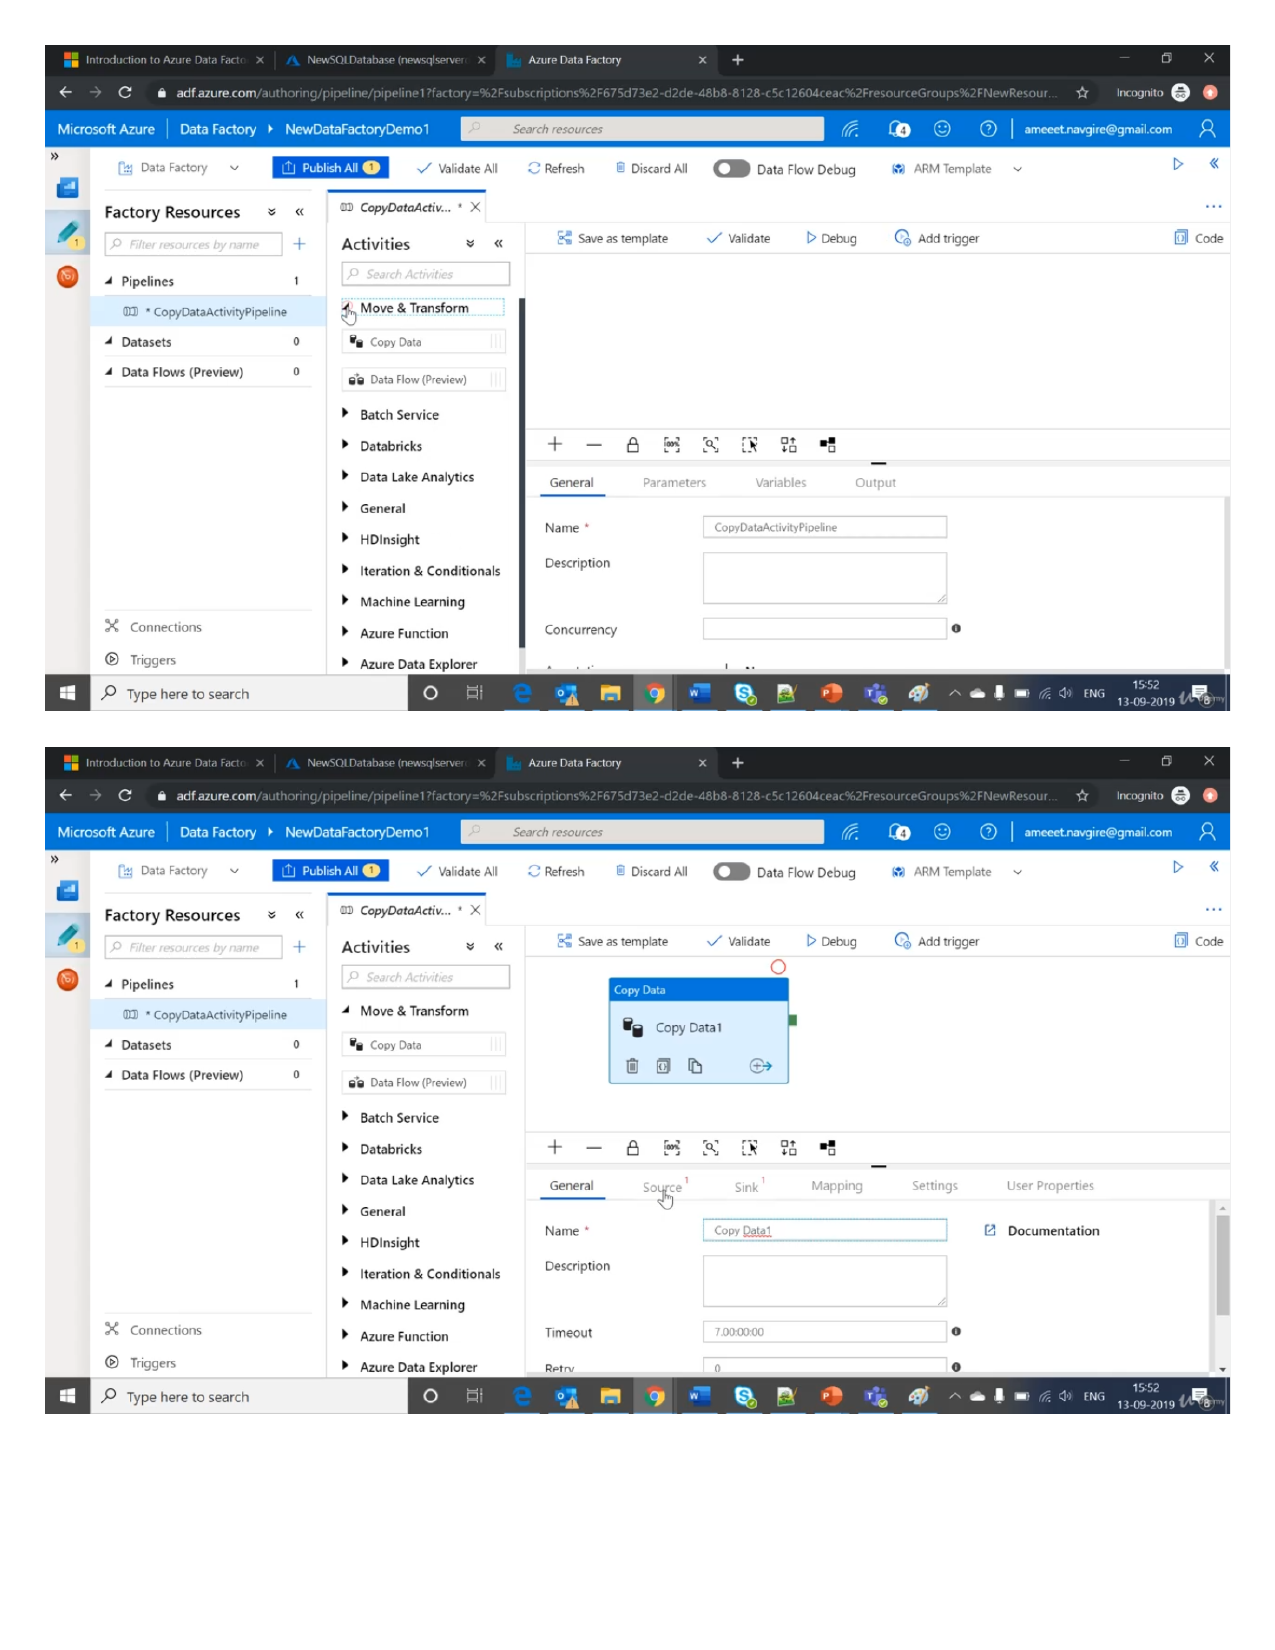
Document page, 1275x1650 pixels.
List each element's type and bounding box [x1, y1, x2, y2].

picture [45, 747, 1230, 1414]
picture [45, 45, 1230, 711]
